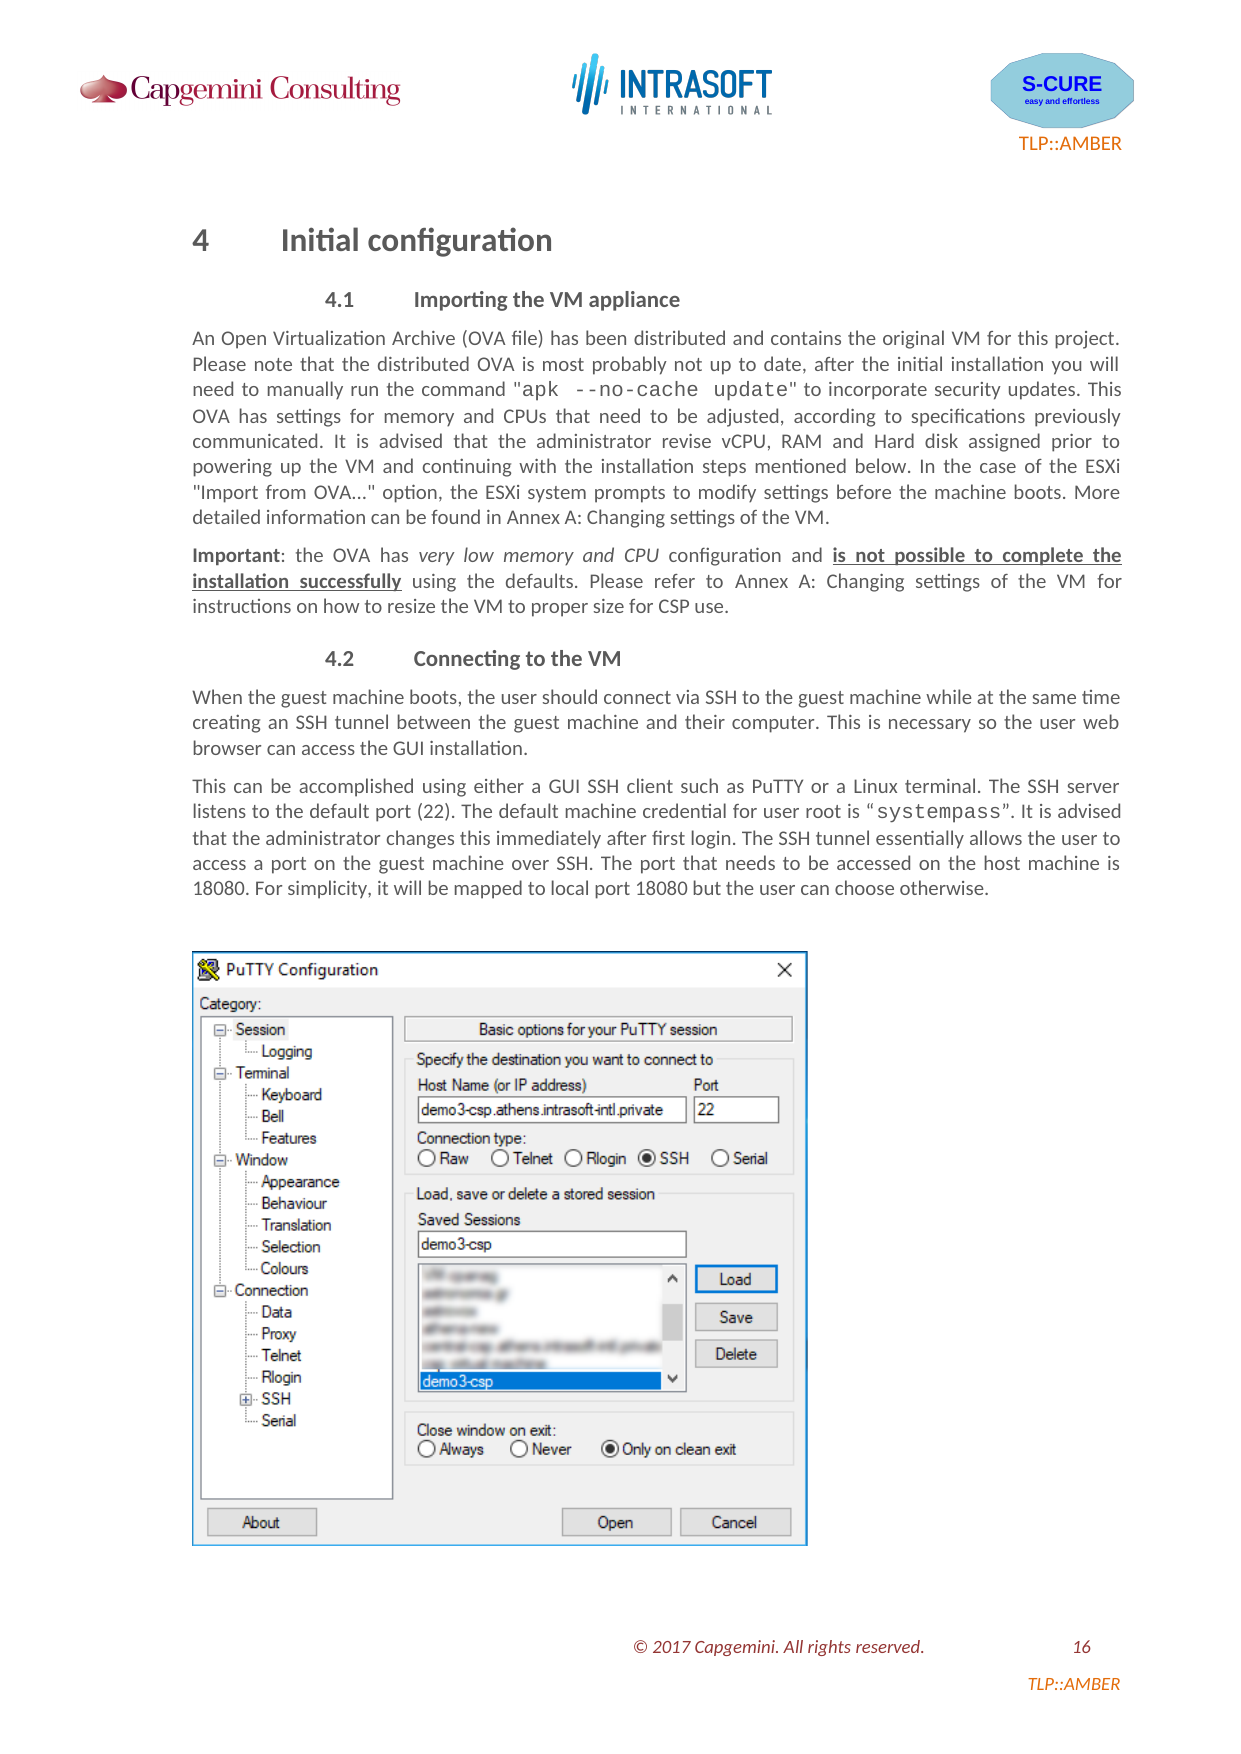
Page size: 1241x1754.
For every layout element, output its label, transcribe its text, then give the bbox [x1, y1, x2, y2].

text When the guest machine boots, the user should connect via SSH to the guest machine while at the same time creating an SSH tunnel between the guest machine and their computer. This is necessary so the user web browser can access the GUI installation. [192, 684, 1122, 760]
picture [192, 951, 808, 1546]
subtitle Importing the VM appliance [325, 285, 1122, 313]
text An Open Virtualization Archive (OVA file) has been distributed and contains the original VM for this project. Please note that the distributed OVA is most probably not up to date, after the initial installation you will need to manually run the command "apk --no-cache update" to incorporate security updates. This OVA has settings for memory and CPUs that need to be adjusted, according to specifications previously communicated. It is advised that the administrator revise vCPU, RAM and Hard disk assigned prior to powering up the VM and continuing with the installation steps mentioned below. In the case of the ESXi "Import from OVA..." option, the ESXi system prompts to modify settings before the machine boots. More detailed information can be found in Annex A: Changing settings of the VM. [192, 326, 1122, 530]
subtitle Connecting to the VM [325, 644, 1122, 672]
text Important: the OVA has very low memory and CPU configuration and is not possible to complete the installation successfully using the defaults. Please refer to Annex A: Changing settings of the VM for instructions on how to resize the VM to proper size for CSP use. [192, 542, 1122, 619]
subtitle Initial configuration [192, 219, 1122, 260]
text This can be accomplished using either a GUI SSH client such as PuTTY or a Linux terminal. The SSH server listens to the default port (22). The default machine credential for user root is “systempass”. It is advised that the administrator changes this immediately after first login. The SSH tunnel essentially allows the user to access a port on the guest machine over SSH. The port that needs to be accessed on the host machine is 18080. For simplicity, it will be mapped to local port 18080 but the user can choose otherwise. [192, 773, 1122, 901]
picture [571, 52, 773, 116]
